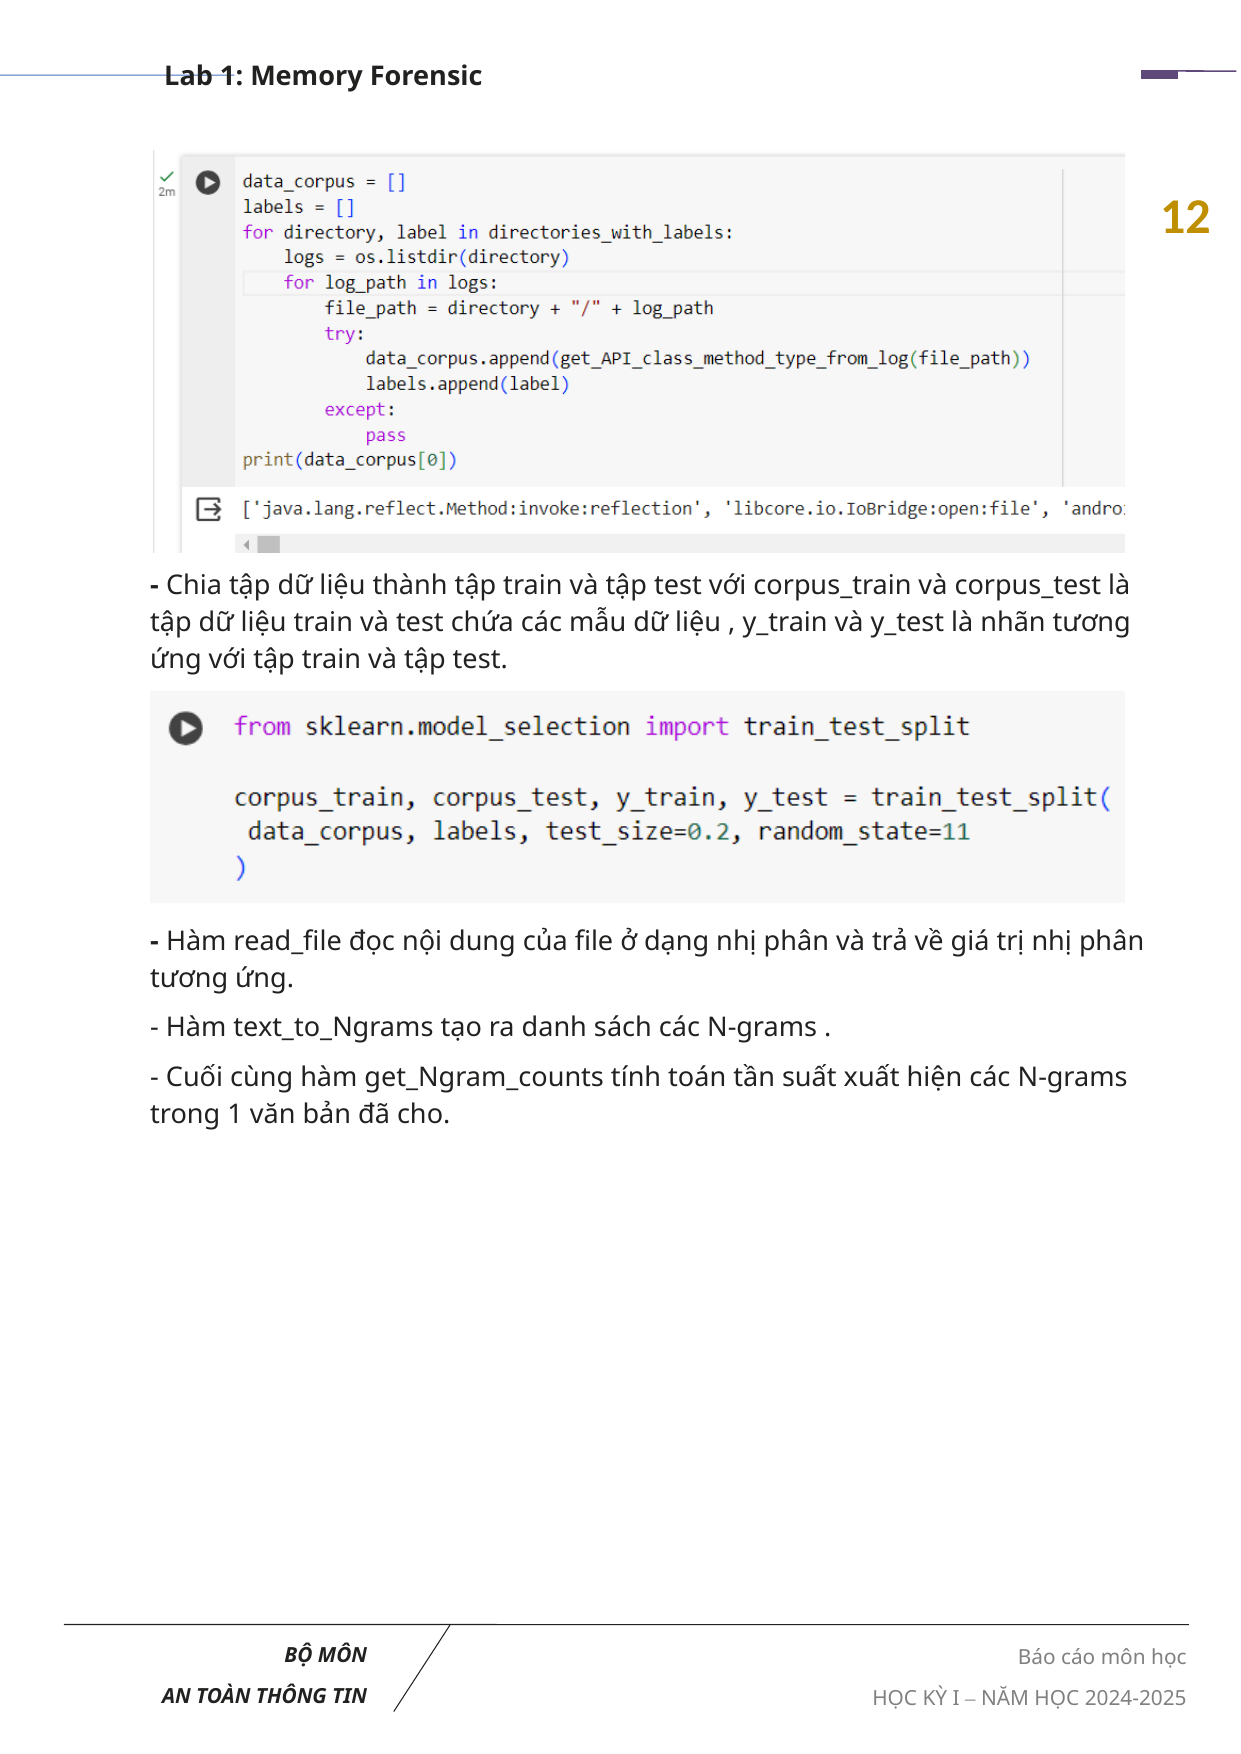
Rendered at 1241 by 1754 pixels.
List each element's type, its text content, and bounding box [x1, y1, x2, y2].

text - Hàm text_to_Ngrams tạo ra danh sách các N-grams . [150, 1008, 1153, 1045]
text - Hàm read_file đọc nội dung của file ở dạng nhị phân và trả về giá trị nhị phân tương ứng. [150, 922, 1153, 995]
text - Chia tập dữ liệu thành tập train và tập test với corpus_train và corpus_test là tập dữ liệu train và test chứa các mẫu dữ liệu , y_train và y_test là nhãn tương ứng với tập train và tập test. [150, 565, 1153, 676]
text - Cuối cùng hàm get_Ngram_counts tính toán tần suất xuất hiện các N-grams trong 1 văn bản đã cho. [150, 1057, 1153, 1131]
picture [150, 150, 1125, 553]
picture [150, 688, 1125, 909]
